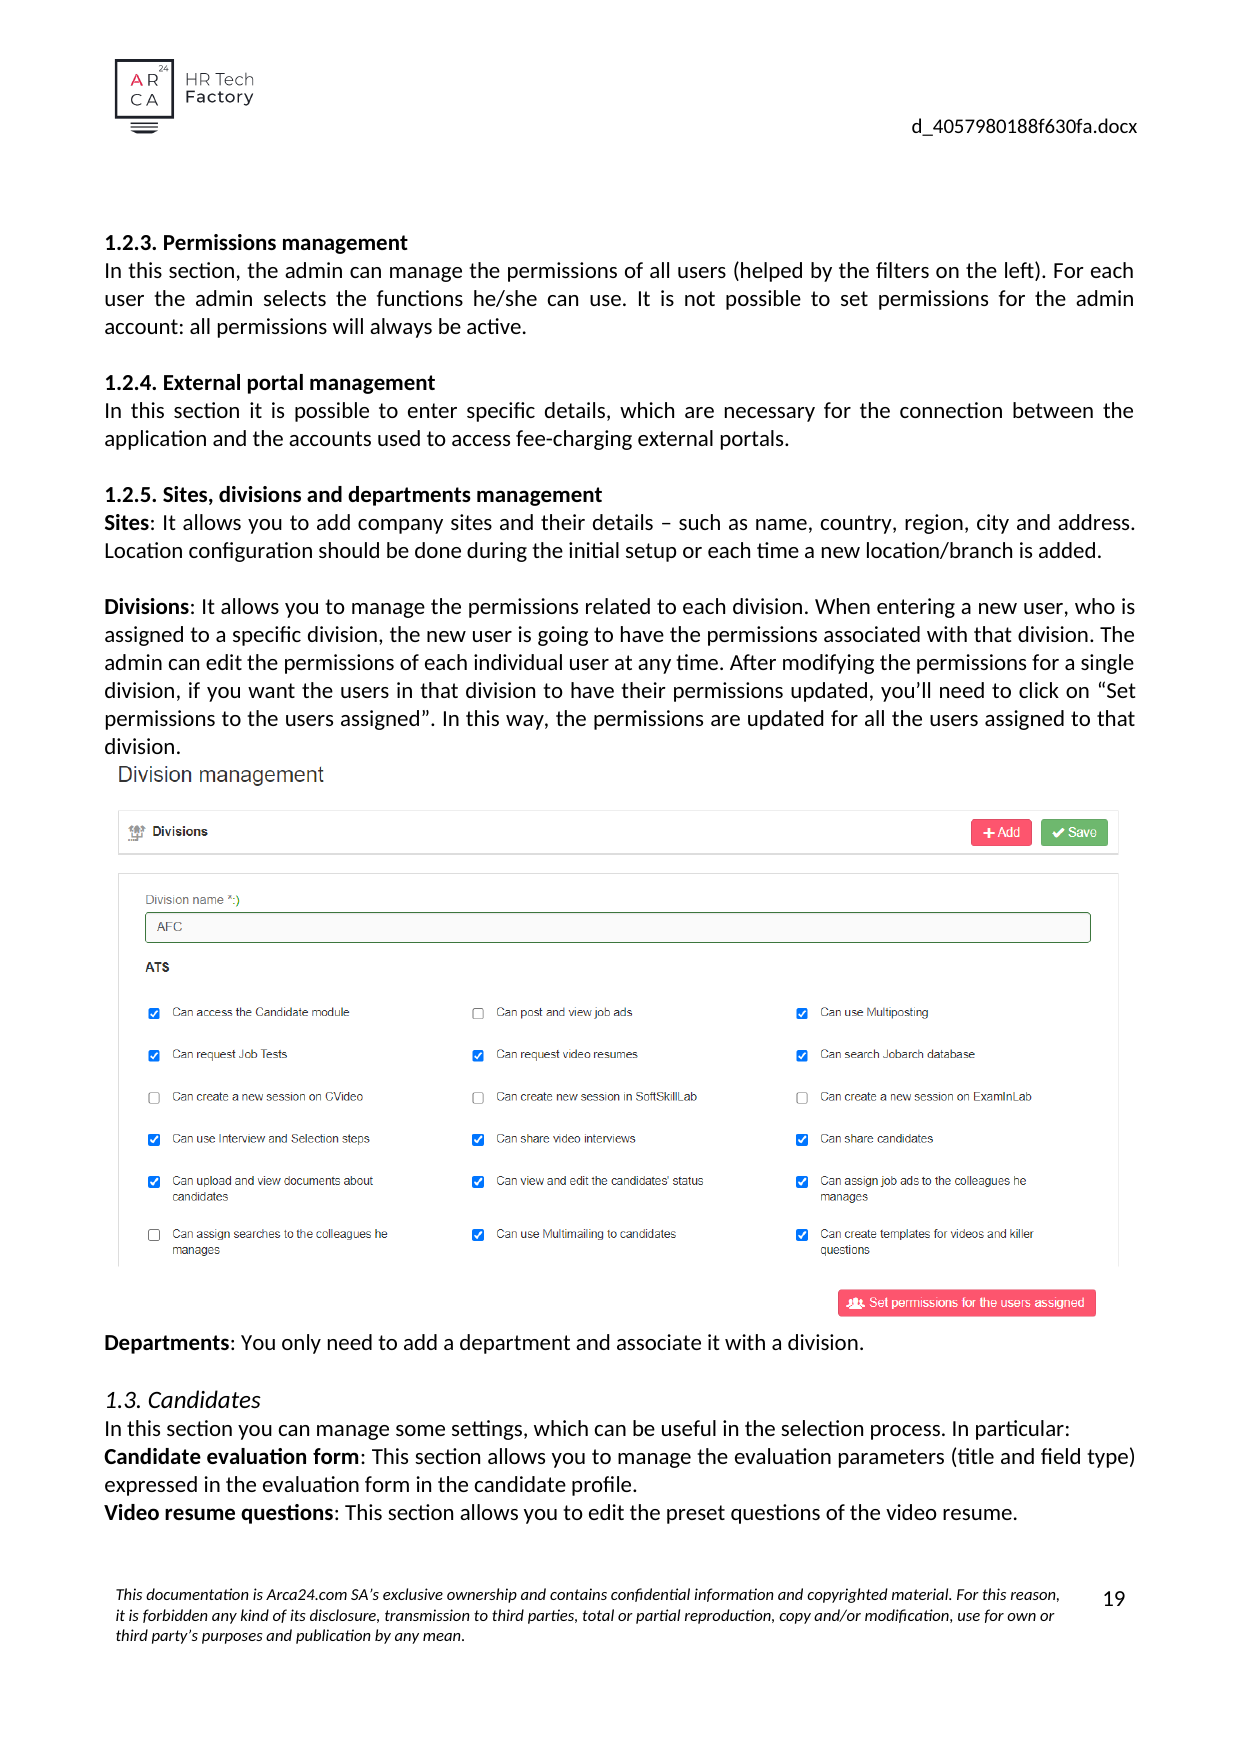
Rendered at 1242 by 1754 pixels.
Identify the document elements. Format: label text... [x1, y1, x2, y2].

text Divisions: It allows you to manage the permissions related to each division. When entering a new user, who is assigned to a specific division, the new user is going to have the permissions associated with that division. The admin can edit the permissions of each individual user at any time. After modifying the permissions for a single division, if you want the users in that division to have their permissions updated, you’ll need to click on “Set permissions to the users assigned”. In this way, the permissions are updated for all the users assigned to that division. [104, 592, 1137, 760]
text In this section, the admin can manage the permissions of all users (helped by the filters on the left). For each user the admin selects the functions he/she can use. It is not possible to set permissions for the admin account: all permissions will always be active. [104, 256, 1137, 340]
subtitle 1.2.4. External portal management [104, 368, 1137, 396]
picture [104, 760, 1138, 1328]
text Candidate evaluation form: This section allows you to manage the evaluation parameters (title and field type) expressed in the evaluation form in the candidate profile. [104, 1442, 1137, 1498]
subtitle 1.2.5. Sites, divisions and departments management [104, 480, 1137, 508]
text Sites: It allows you to add company sites and their details – such as name, country, region, city and address. Location configuration should be done during the initial setup or each time a new location/branch is added. [104, 508, 1137, 564]
text Video resume questions: This section allows you to edit the preset questions of the video resume. [104, 1498, 1137, 1527]
subtitle 1.2.3. Permissions management [104, 228, 1137, 256]
text Departments: You only need to add a department and associate it with a division. [104, 1328, 1137, 1356]
text In this section it is possible to enter specific details, which are necessary for the connection between the application and the accounts used to access fee-charging external portals. [104, 396, 1137, 452]
text In this section you can manage some settings, which can be useful in the selection process. In particular: [104, 1414, 1137, 1442]
subtitle 1.3. Candidates [104, 1384, 1137, 1414]
picture [111, 57, 256, 135]
